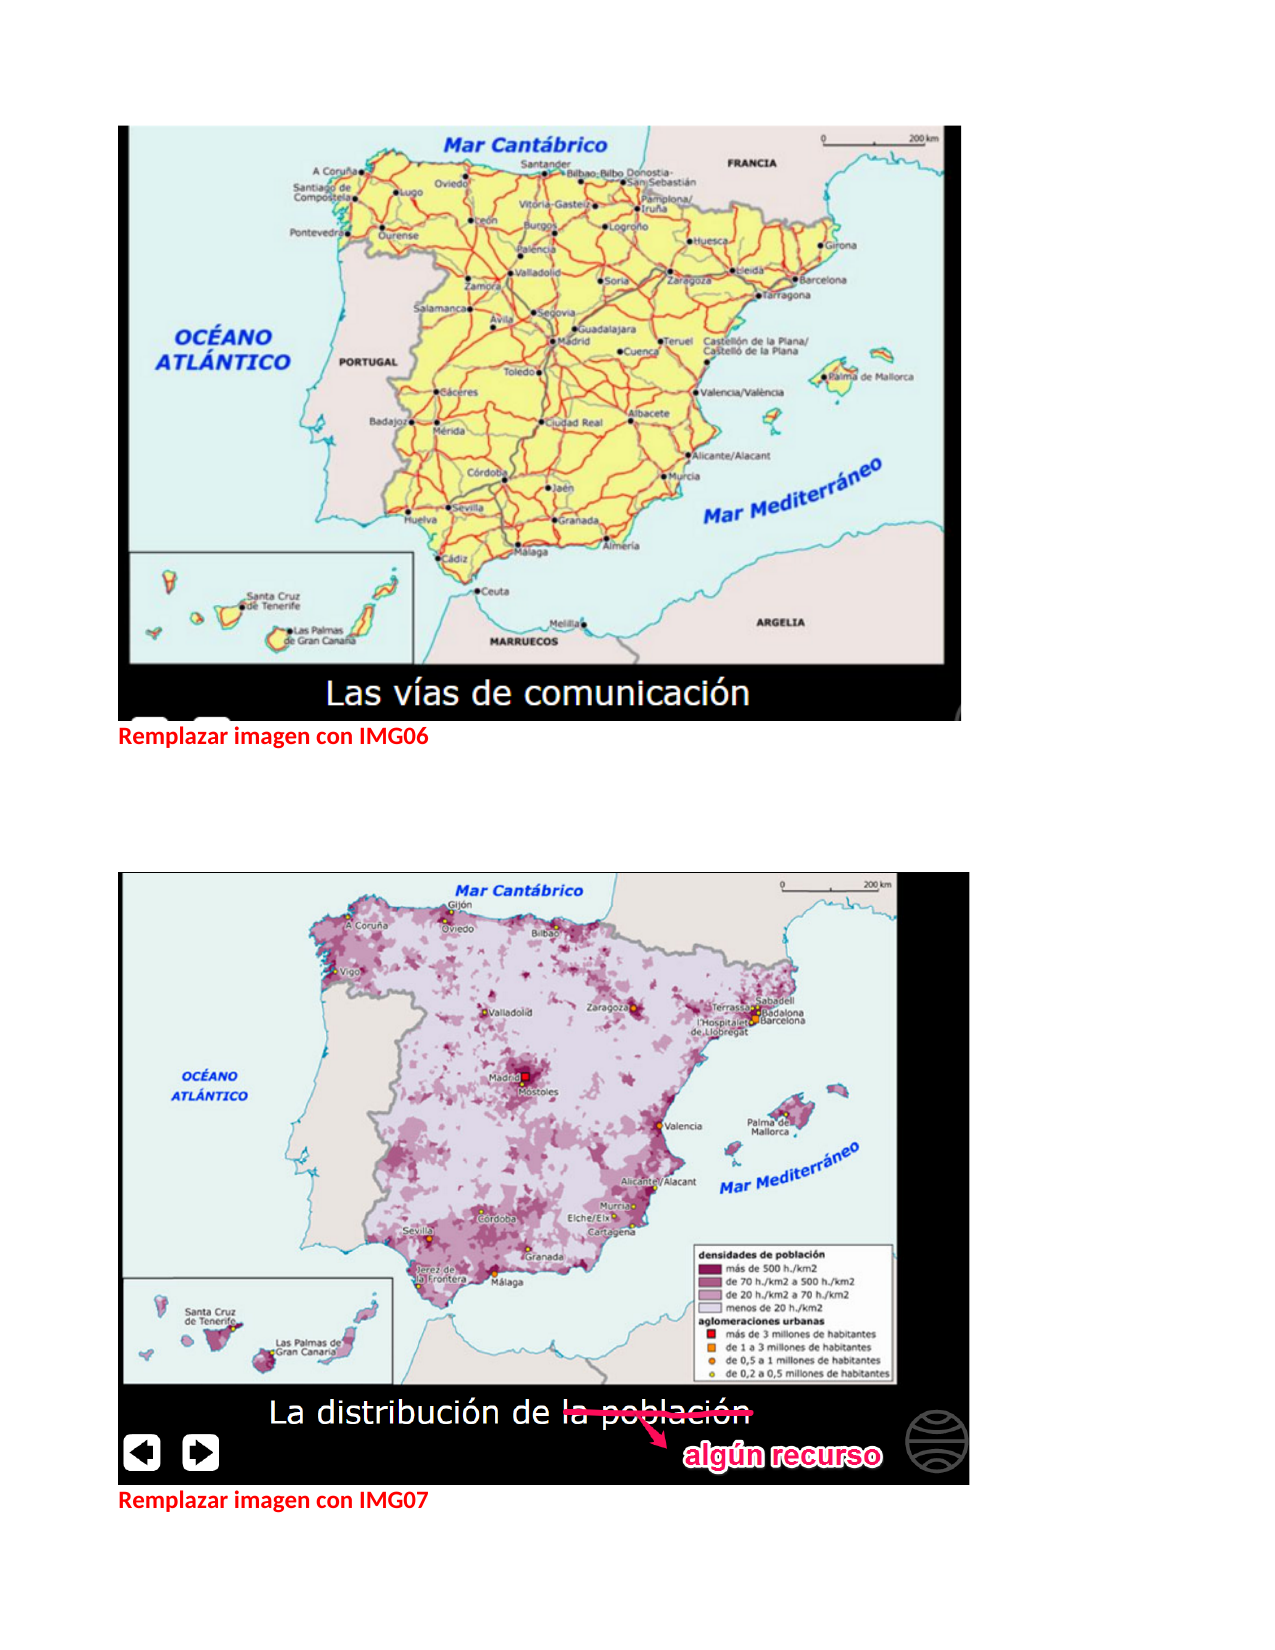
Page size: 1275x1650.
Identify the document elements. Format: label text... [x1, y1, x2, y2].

text Remplazar imagen con IMG06 [118, 720, 1157, 751]
picture [118, 118, 962, 721]
picture [118, 872, 970, 1485]
text Remplazar imagen con IMG07 [118, 1484, 1157, 1515]
